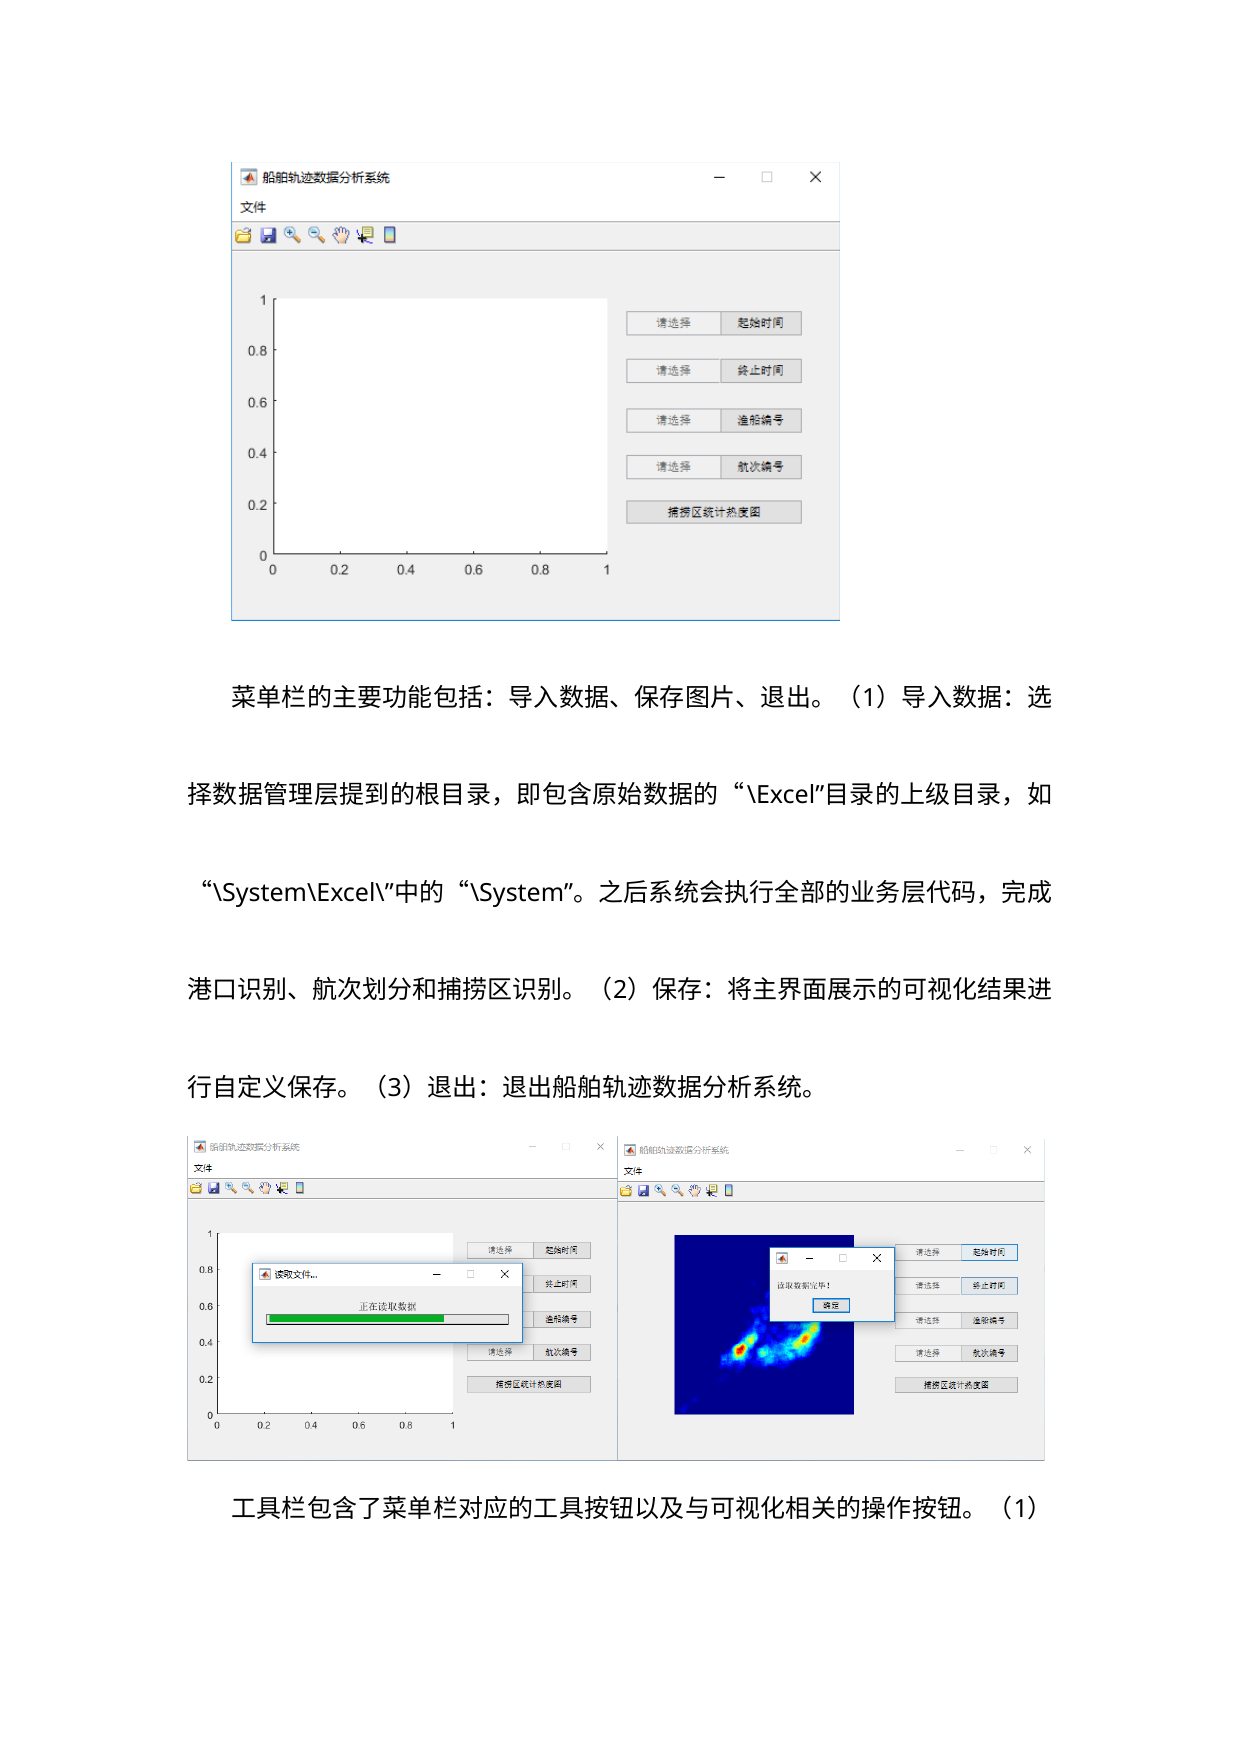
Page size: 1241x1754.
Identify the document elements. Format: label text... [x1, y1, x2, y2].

picture [187, 1136, 1045, 1461]
picture [231, 162, 840, 621]
text 菜单栏的主要功能包括：导入数据、保存图片、退出。（1）导入数据：选择数据管理层提到的根目录，即包含原始数据的“\Excel”目录的上级目录，如“\System\Excel\”中的“\System”。之后系统会执行全部的业务层代码，完成港口识别、航次划分和捕捞区识别。（2）保存：将主界面展示的可视化结果进行自定义保存。（3）退出：退出船舶轨迹数据分析系统。 [187, 663, 1053, 1118]
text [187, 1474, 1053, 1539]
